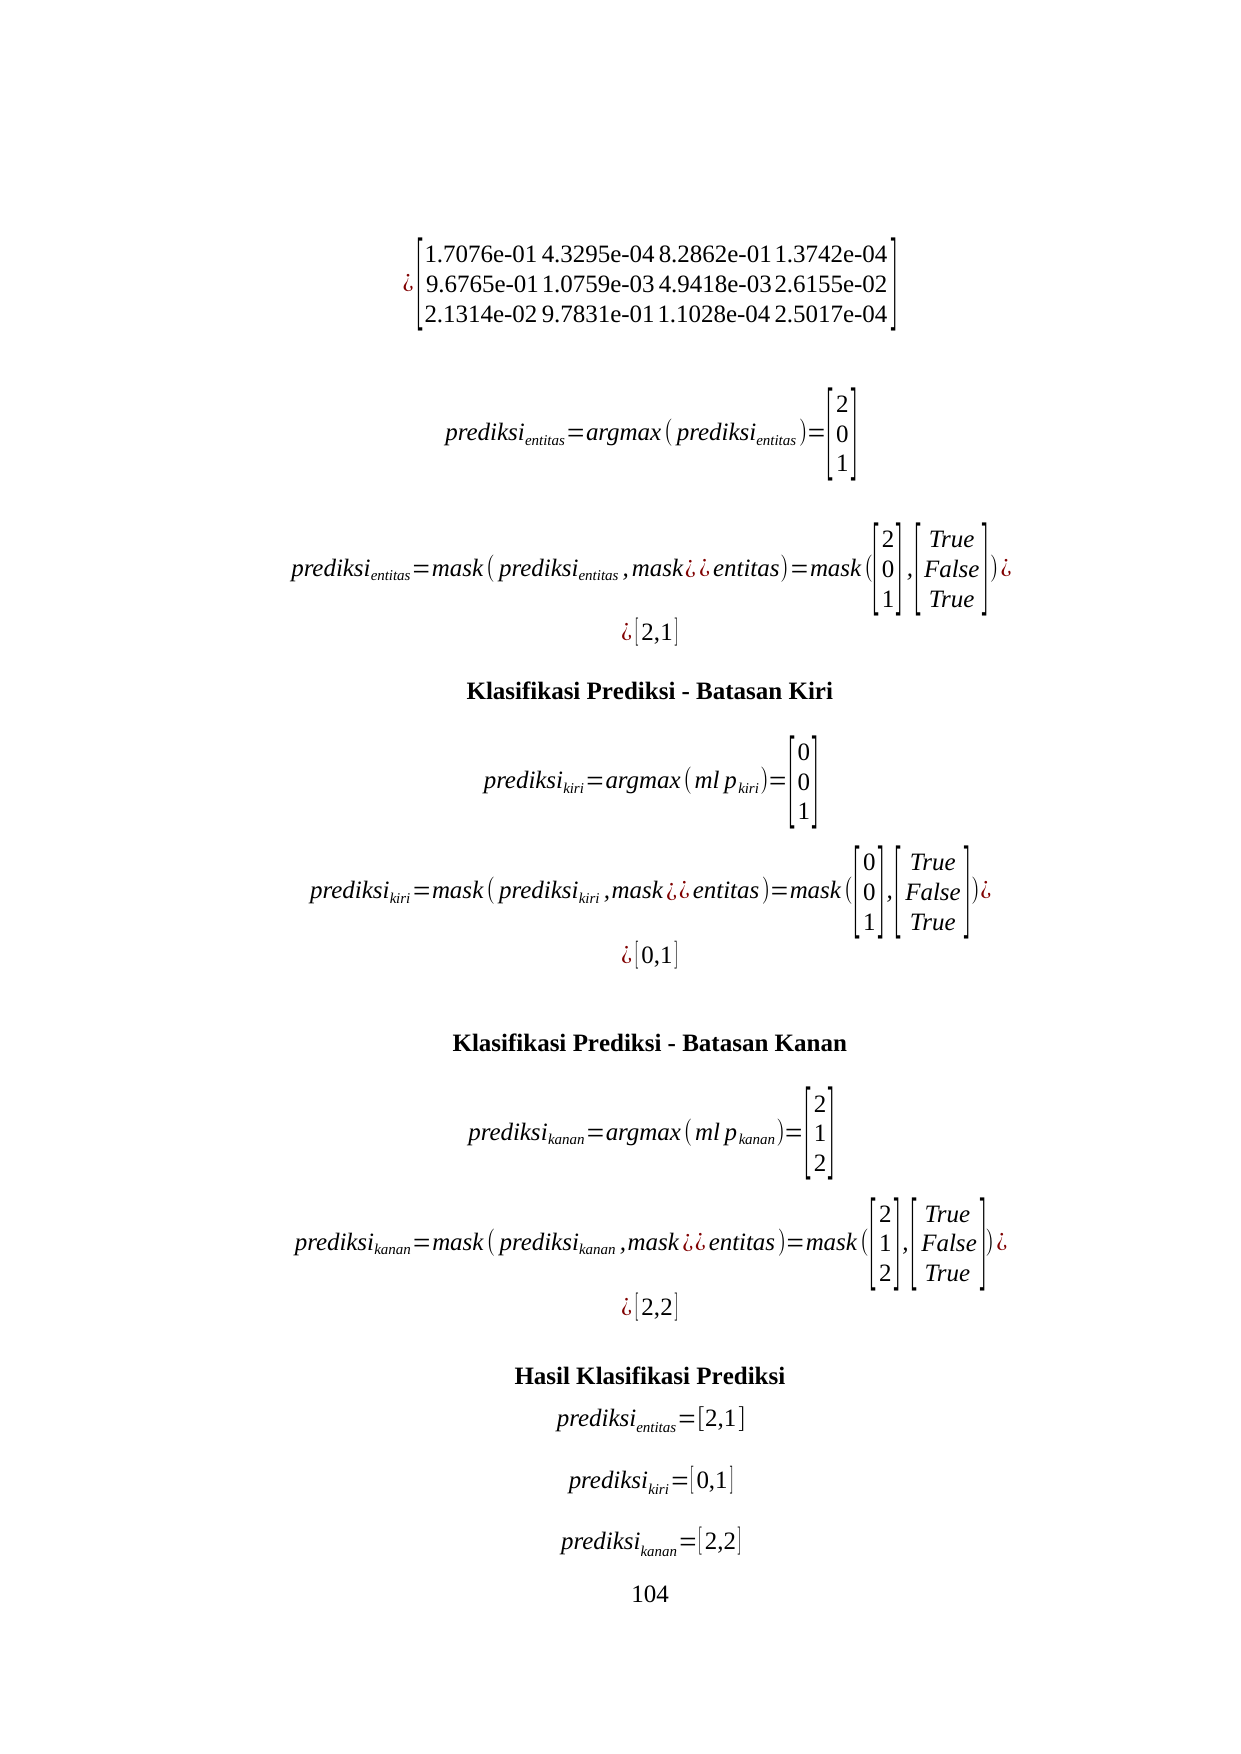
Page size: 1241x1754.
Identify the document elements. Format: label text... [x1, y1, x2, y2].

text Hasil Klasifikasi Prediksi [236, 1361, 1063, 1390]
text Klasifikasi Prediksi - Batasan Kiri [236, 676, 1063, 705]
text Klasifikasi Prediksi - Batasan Kanan [236, 1028, 1063, 1057]
